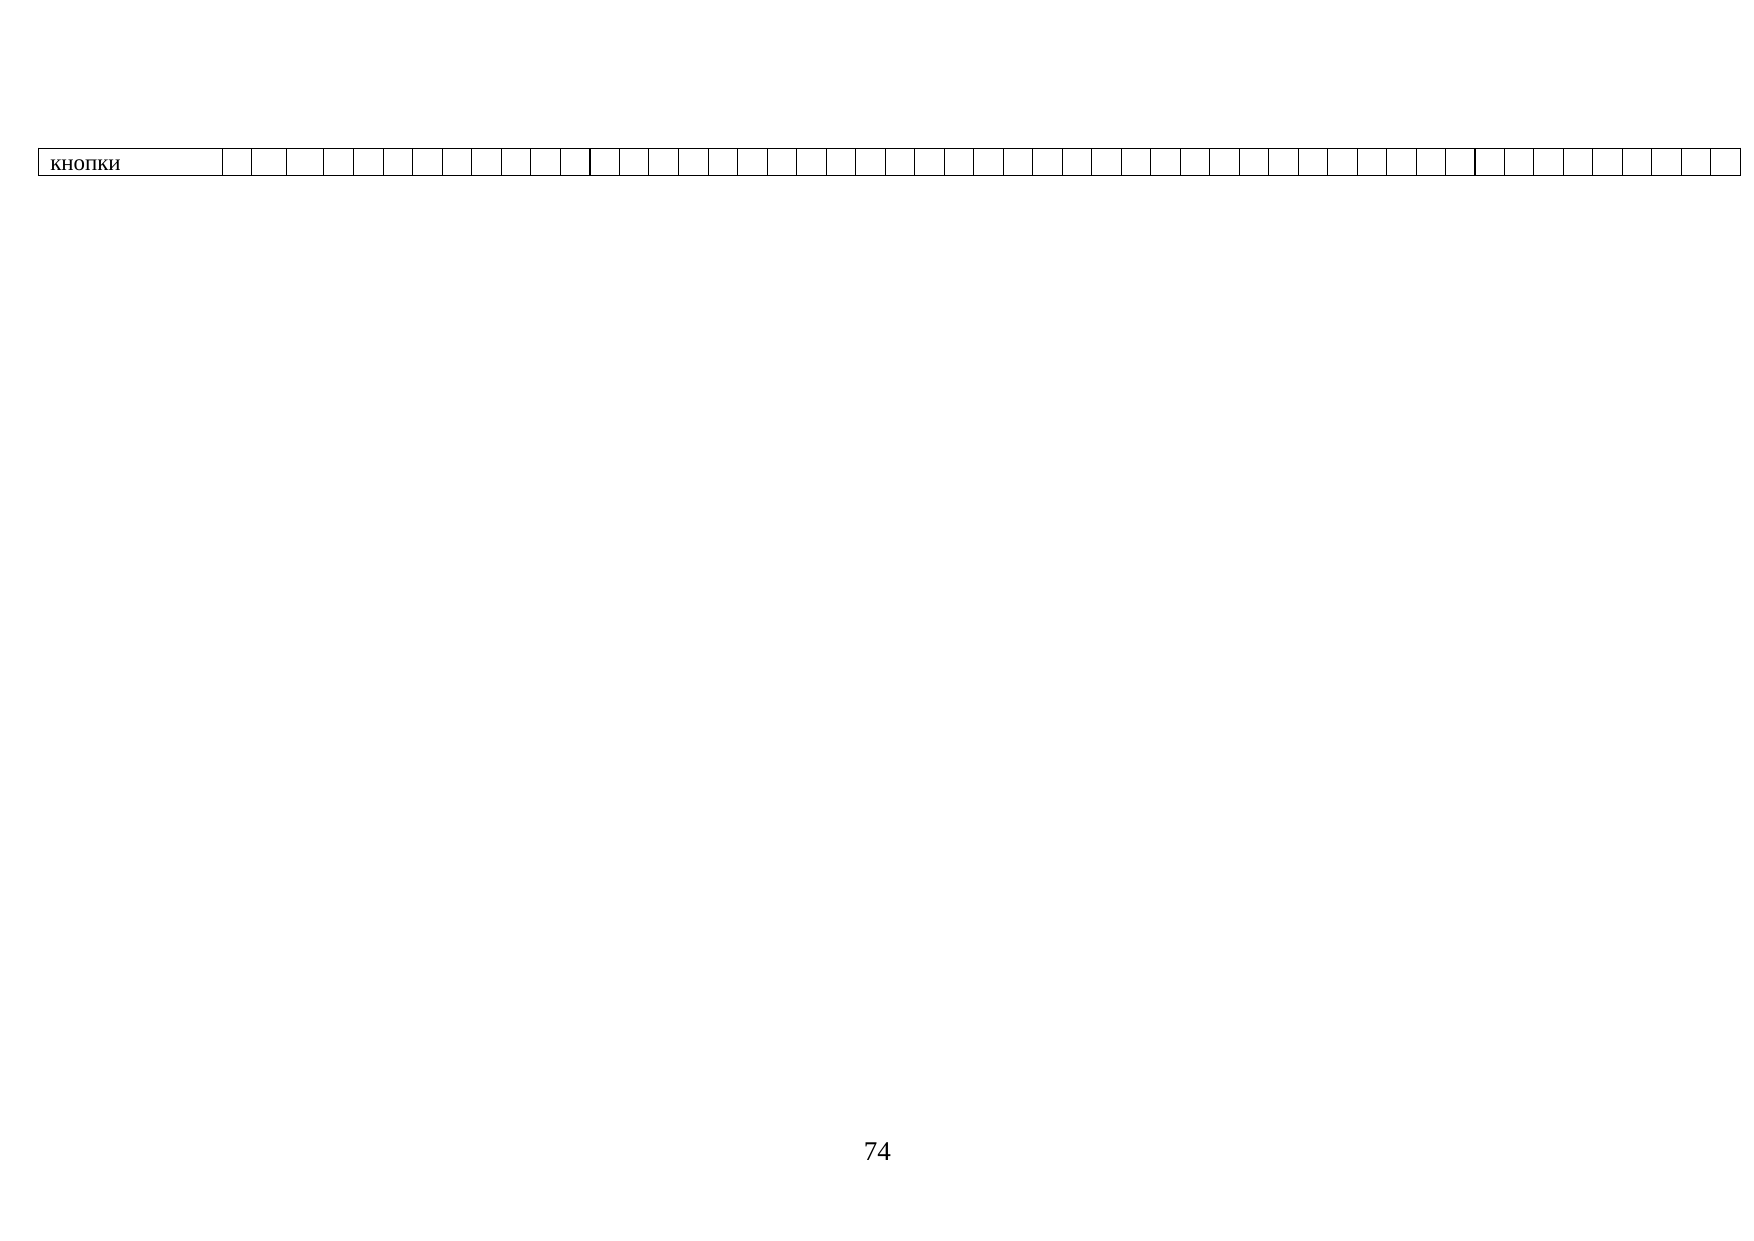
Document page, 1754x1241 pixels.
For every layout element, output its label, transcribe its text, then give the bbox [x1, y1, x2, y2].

table_cell [1004, 149, 1032, 175]
table_cell [856, 149, 885, 175]
table_cell [679, 149, 708, 175]
table_cell [1122, 149, 1150, 175]
table_cell + [886, 149, 914, 175]
table_cell + [1063, 149, 1091, 175]
table_cell + [1181, 149, 1209, 175]
table_cell + [252, 149, 286, 175]
table_cell [1534, 149, 1563, 175]
table_cell [1358, 149, 1386, 175]
table_cell + [797, 149, 826, 175]
table_cell [1328, 149, 1357, 175]
table_cell [1269, 149, 1298, 175]
table_cell [1299, 149, 1327, 175]
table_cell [39, 149, 222, 175]
table_cell [591, 149, 619, 175]
table_cell [709, 149, 737, 175]
table_cell [1682, 149, 1710, 175]
table_cell + [649, 149, 678, 175]
table_cell [620, 149, 648, 175]
table_cell + [1151, 149, 1180, 175]
table_cell [1593, 149, 1622, 175]
table_cell [531, 149, 560, 175]
table_cell + [1210, 149, 1239, 175]
table_cell [1446, 149, 1474, 175]
table_cell + [324, 149, 353, 175]
table_cell [1240, 149, 1268, 175]
table_cell [1623, 149, 1651, 175]
table_cell + [768, 149, 796, 175]
table_cell + [287, 149, 323, 175]
table_cell + [1033, 149, 1062, 175]
table_cell [1505, 149, 1533, 175]
table_cell + [974, 149, 1003, 175]
table_cell [502, 149, 530, 175]
table_cell + [945, 149, 973, 175]
table_cell [1711, 149, 1740, 175]
table_cell + [915, 149, 944, 175]
table_cell + [443, 149, 471, 175]
table_cell [1092, 149, 1121, 175]
table_cell [384, 149, 412, 175]
table_cell [413, 149, 442, 175]
table_cell + [561, 149, 589, 175]
table_cell [1476, 149, 1504, 175]
table_cell [827, 149, 855, 175]
table_cell [1652, 149, 1681, 175]
table_cell [1417, 149, 1445, 175]
table_cell [1387, 149, 1416, 175]
table_cell [738, 149, 767, 175]
table_cell [354, 149, 383, 175]
table_cell [1564, 149, 1592, 175]
table_cell + [223, 149, 251, 175]
table_cell [472, 149, 501, 175]
